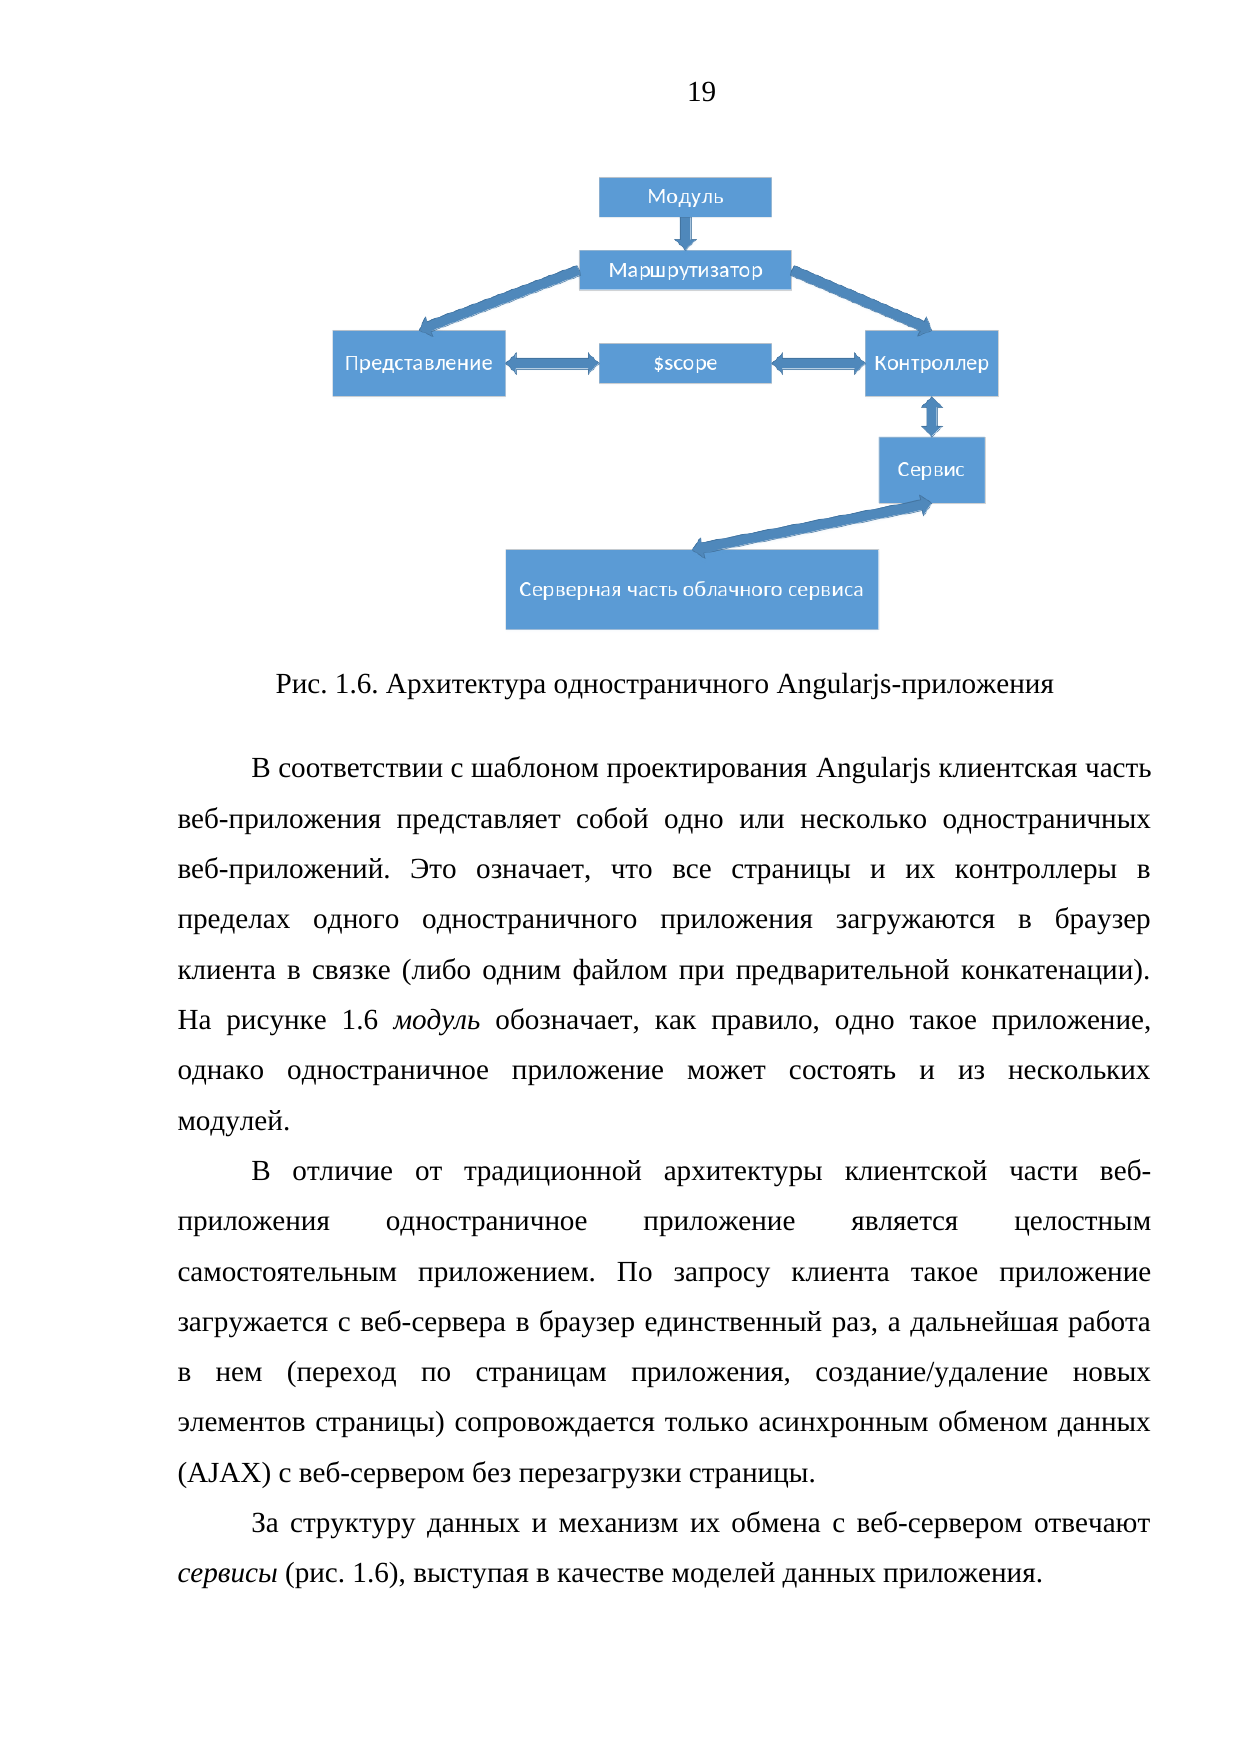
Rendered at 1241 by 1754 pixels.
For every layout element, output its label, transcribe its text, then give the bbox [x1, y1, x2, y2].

text За структуру данных и механизм их обмена с веб-сервером отвечают сервисы (рис. 1.6), выступая в качестве моделей данных приложения. [177, 1505, 1152, 1589]
text Рис. 1.6. Архитектура одностраничного Angularjs-приложения [177, 667, 1152, 700]
text В отличие от традиционной архитектуры клиентской части веб-приложения одностраничное приложение является целостным самостоятельным приложением. По запросу клиента такое приложение загружается с веб-сервера в браузер единственный раз, а дальнейшая работа в нем (переход по страницам приложения, создание/удаление новых элементов страницы) сопровождается только асинхронным обменом данных (AJAX) с веб-сервером без перезагрузки страницы. [177, 1153, 1152, 1488]
text В соответствии с шаблоном проектирования Angularjs клиентская часть веб-приложения представляет собой одно или несколько одностраничных веб-приложений. Это означает, что все страницы и их контроллеры в пределах одного одностраничного приложения загружаются в браузер клиента в связке (либо одним файлом при предварительной конкатенации). На рисунке 1.6 модуль обозначает, как правило, одно такое приложение, однако одностраничное приложение может состоять и из нескольких модулей. [177, 751, 1152, 1136]
